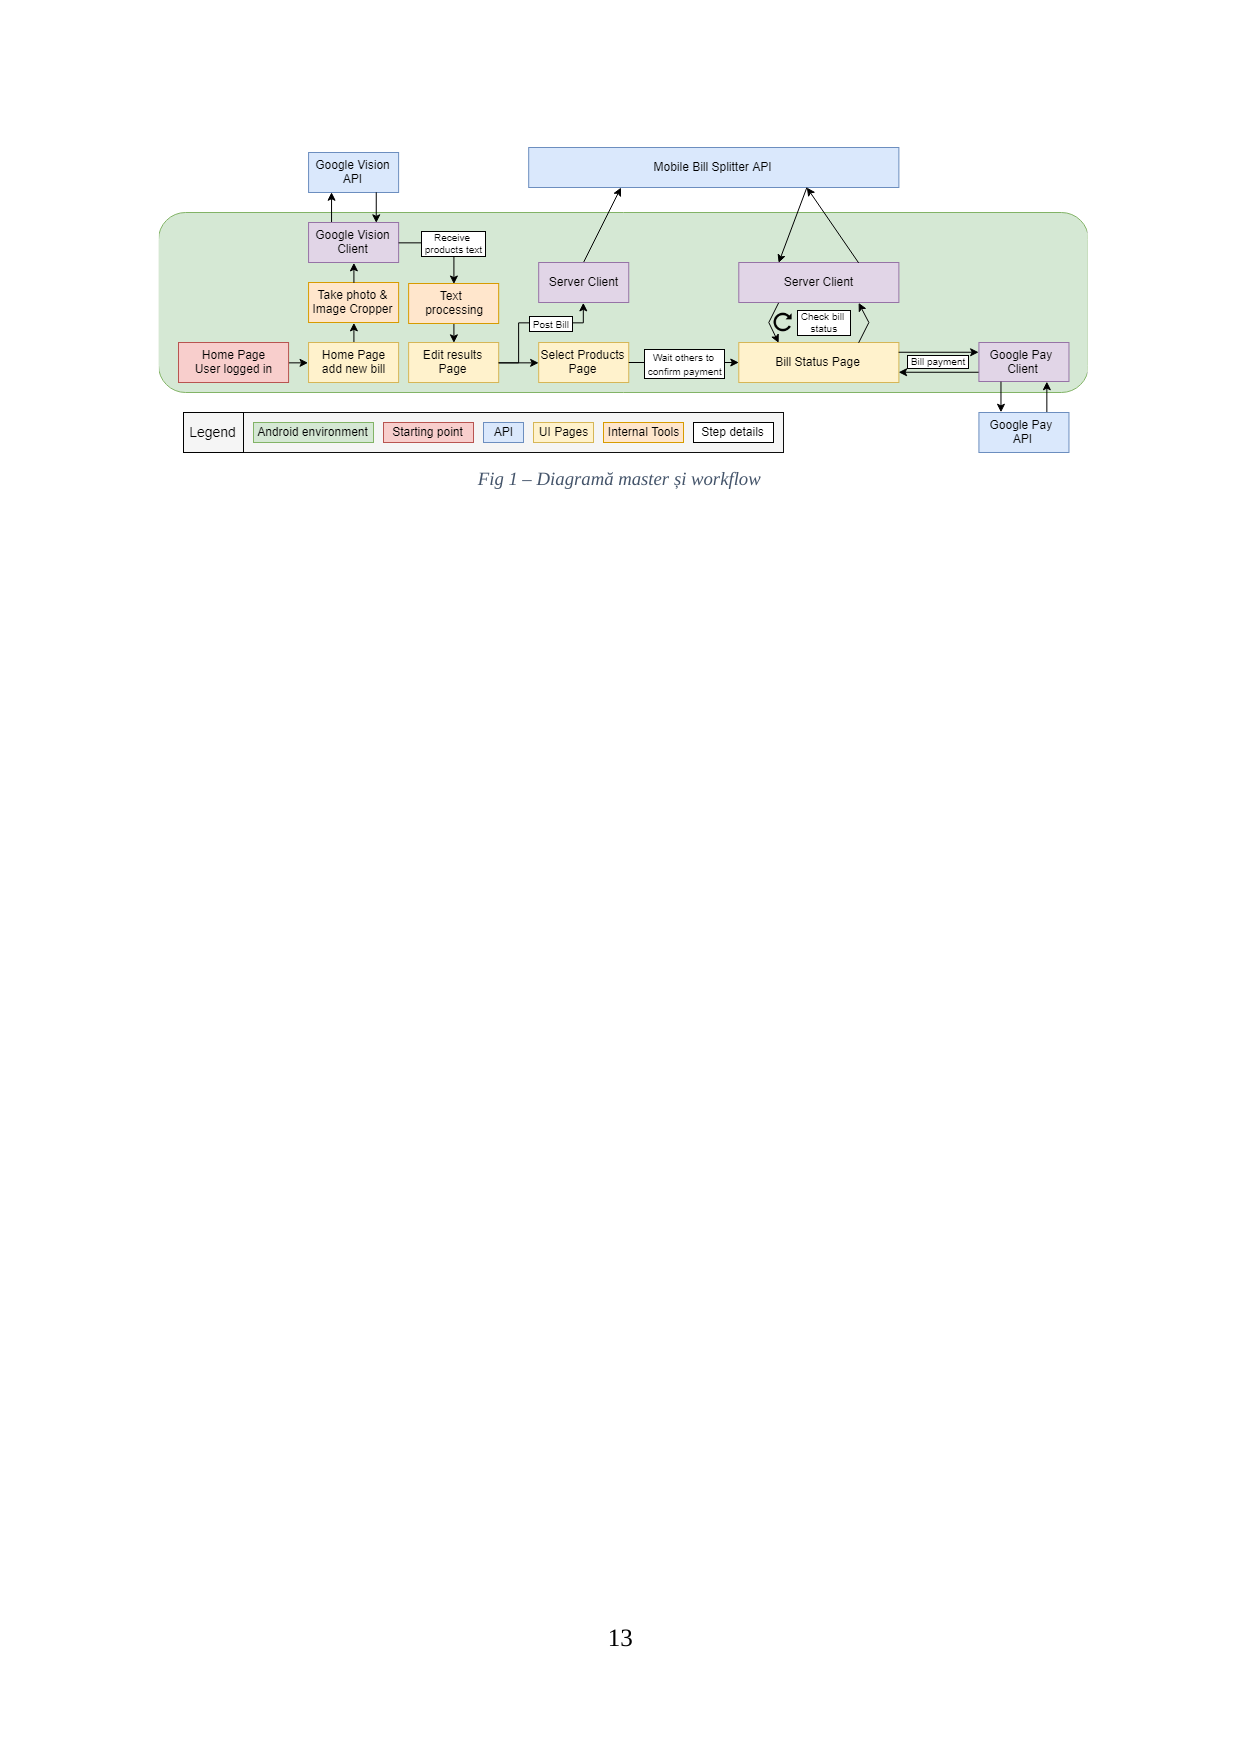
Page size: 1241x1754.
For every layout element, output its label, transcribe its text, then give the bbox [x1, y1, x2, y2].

picture [158, 147, 1088, 454]
table_header Fig 1 – Diagramă master și workflow [148, 148, 1093, 511]
